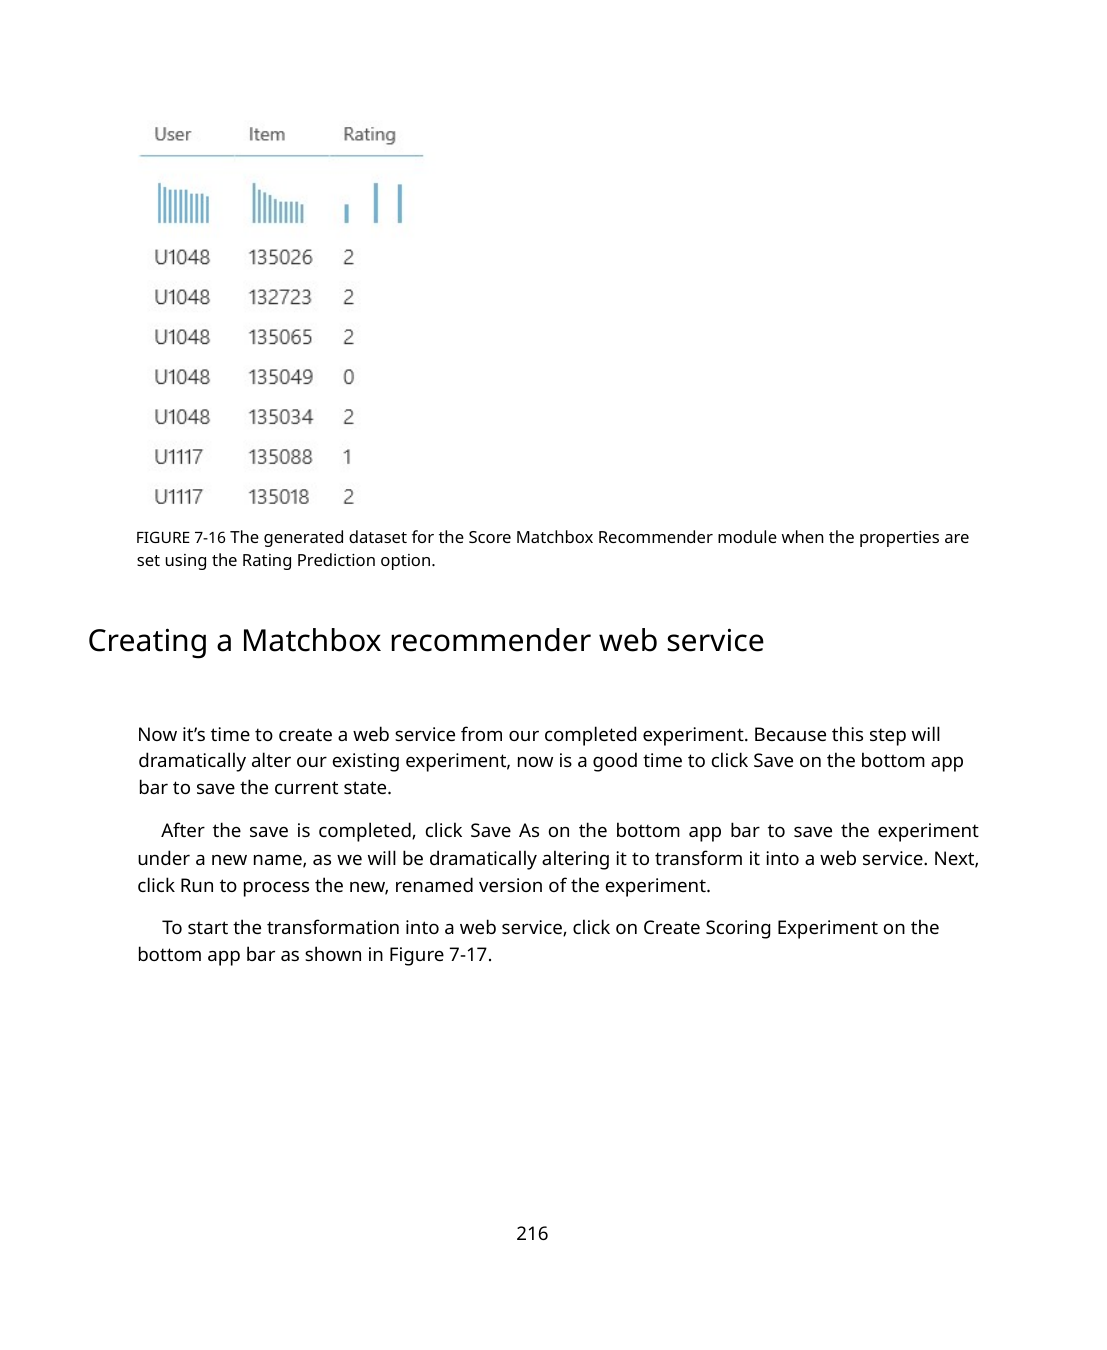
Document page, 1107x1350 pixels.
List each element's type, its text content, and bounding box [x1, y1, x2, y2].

text Now it’s time to create a web service from our completed experiment. Because this step will dramatically alter our existing experiment, now is a good time to click Save on the bottom app bar to save the current state. [137, 721, 990, 800]
text FIGURE 7-16 The generated dataset for the Score Matchbox Recommender module when the properties are set using the Rating Prediction option. [136, 526, 994, 572]
picture [137, 111, 438, 524]
text To start the transformation into a web service, click on Create Scoring Experiment on the bottom app bar as shown in Figure 7-17. [137, 914, 989, 967]
text After the save is completed, click Save As on the bottom app bar to save the experiment under a new name, as we will be dramatically altering it to transform it into a web service. Next, click Run to process the new, renamed version of the experiment. [137, 818, 981, 898]
subtitle Creating a Matchbox recommender web service [87, 619, 998, 661]
